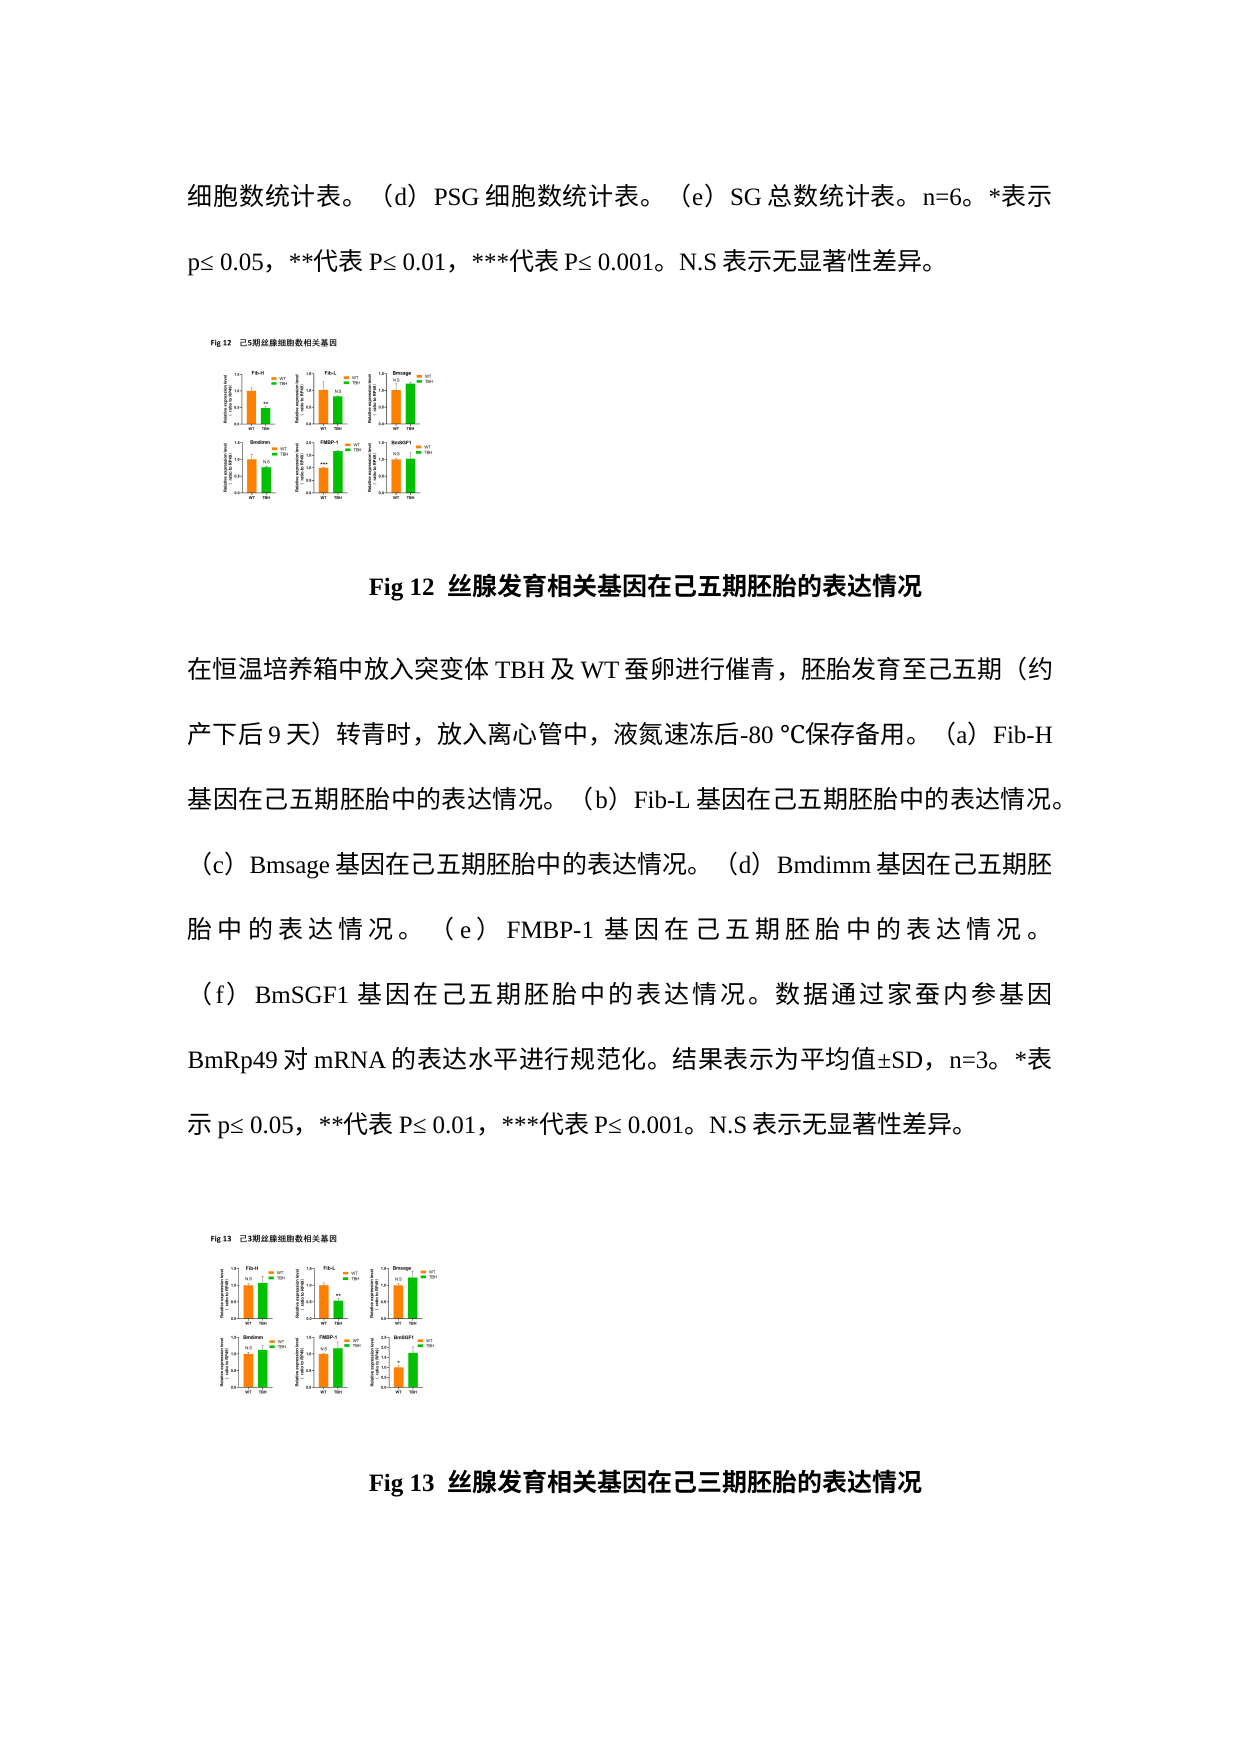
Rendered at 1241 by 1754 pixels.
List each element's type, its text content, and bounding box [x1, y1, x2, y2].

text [187, 162, 1053, 292]
text Fig 13 丝腺发育相关基因在己三期胚胎的表达情况 [187, 1448, 1053, 1513]
picture [187, 1220, 463, 1440]
picture [187, 324, 463, 545]
text Fig 12 丝腺发育相关基因在己五期胚胎的表达情况 [187, 552, 1053, 617]
text 在恒温培养箱中放入突变体TBH及WT蚕卵进行催青，胚胎发育至己五期（约产下后9天）转青时，放入离心管中，液氮速冻后-80 ℃保存备用。（a）Fib-H基因在己五期胚胎中的表达情况。（b）Fib-L基因在己五期胚胎中的表达情况。（c）Bmsage基因在己五期胚胎中的表达情况。（d）Bmdimm基因在己五期胚胎中的表达情况。（e）FMBP-1基因在己五期胚胎中的表达情况。（f）BmSGF1基因在己五期胚胎中的表达情况。数据通过家蚕内参基因BmRp49对mRNA的表达水平进行规范化。结果表示为平均值±SD，n=3。*表示p≤ 0.05，**代表P≤ 0.01，***代表P≤ 0.001。N.S表示无显著性差异。 [187, 635, 1053, 1155]
